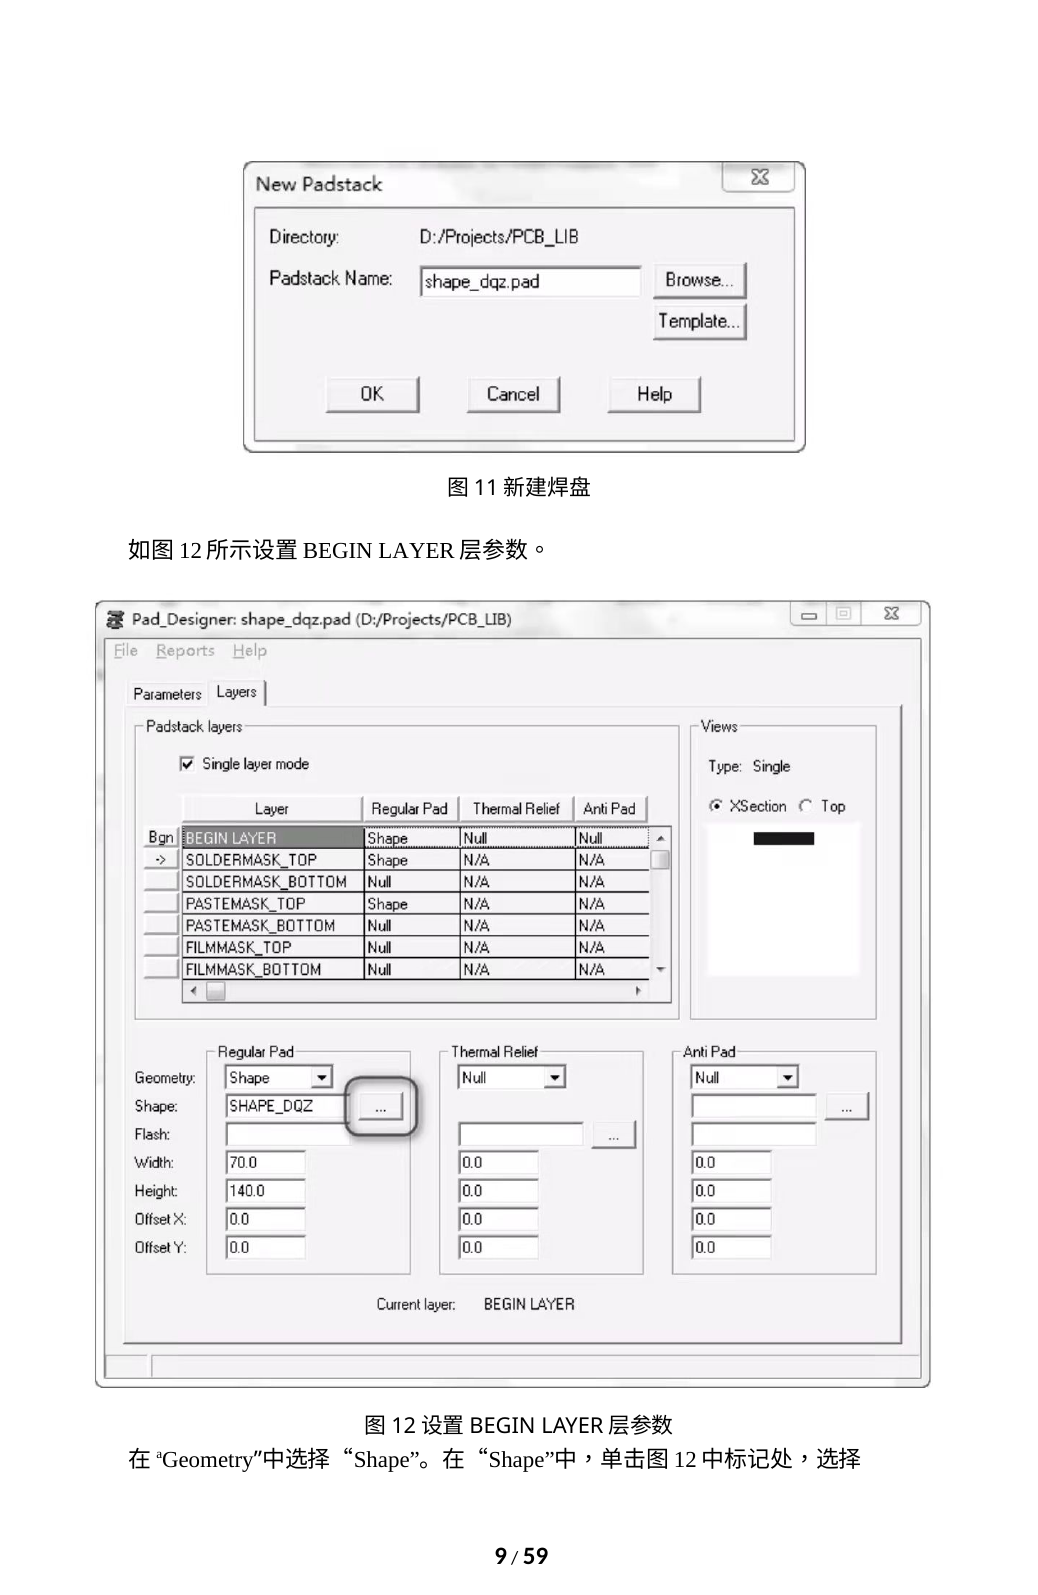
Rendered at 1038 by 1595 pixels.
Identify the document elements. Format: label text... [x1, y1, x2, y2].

text 图 11 新建焊盘 [83, 470, 955, 502]
text 图 12 设置BEGIN LAYER层参数 [83, 1408, 955, 1439]
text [83, 1439, 955, 1475]
text 如图12所示设置BEGIN LAYER层参数。 [83, 532, 955, 565]
picture [223, 147, 815, 471]
picture [86, 587, 952, 1408]
